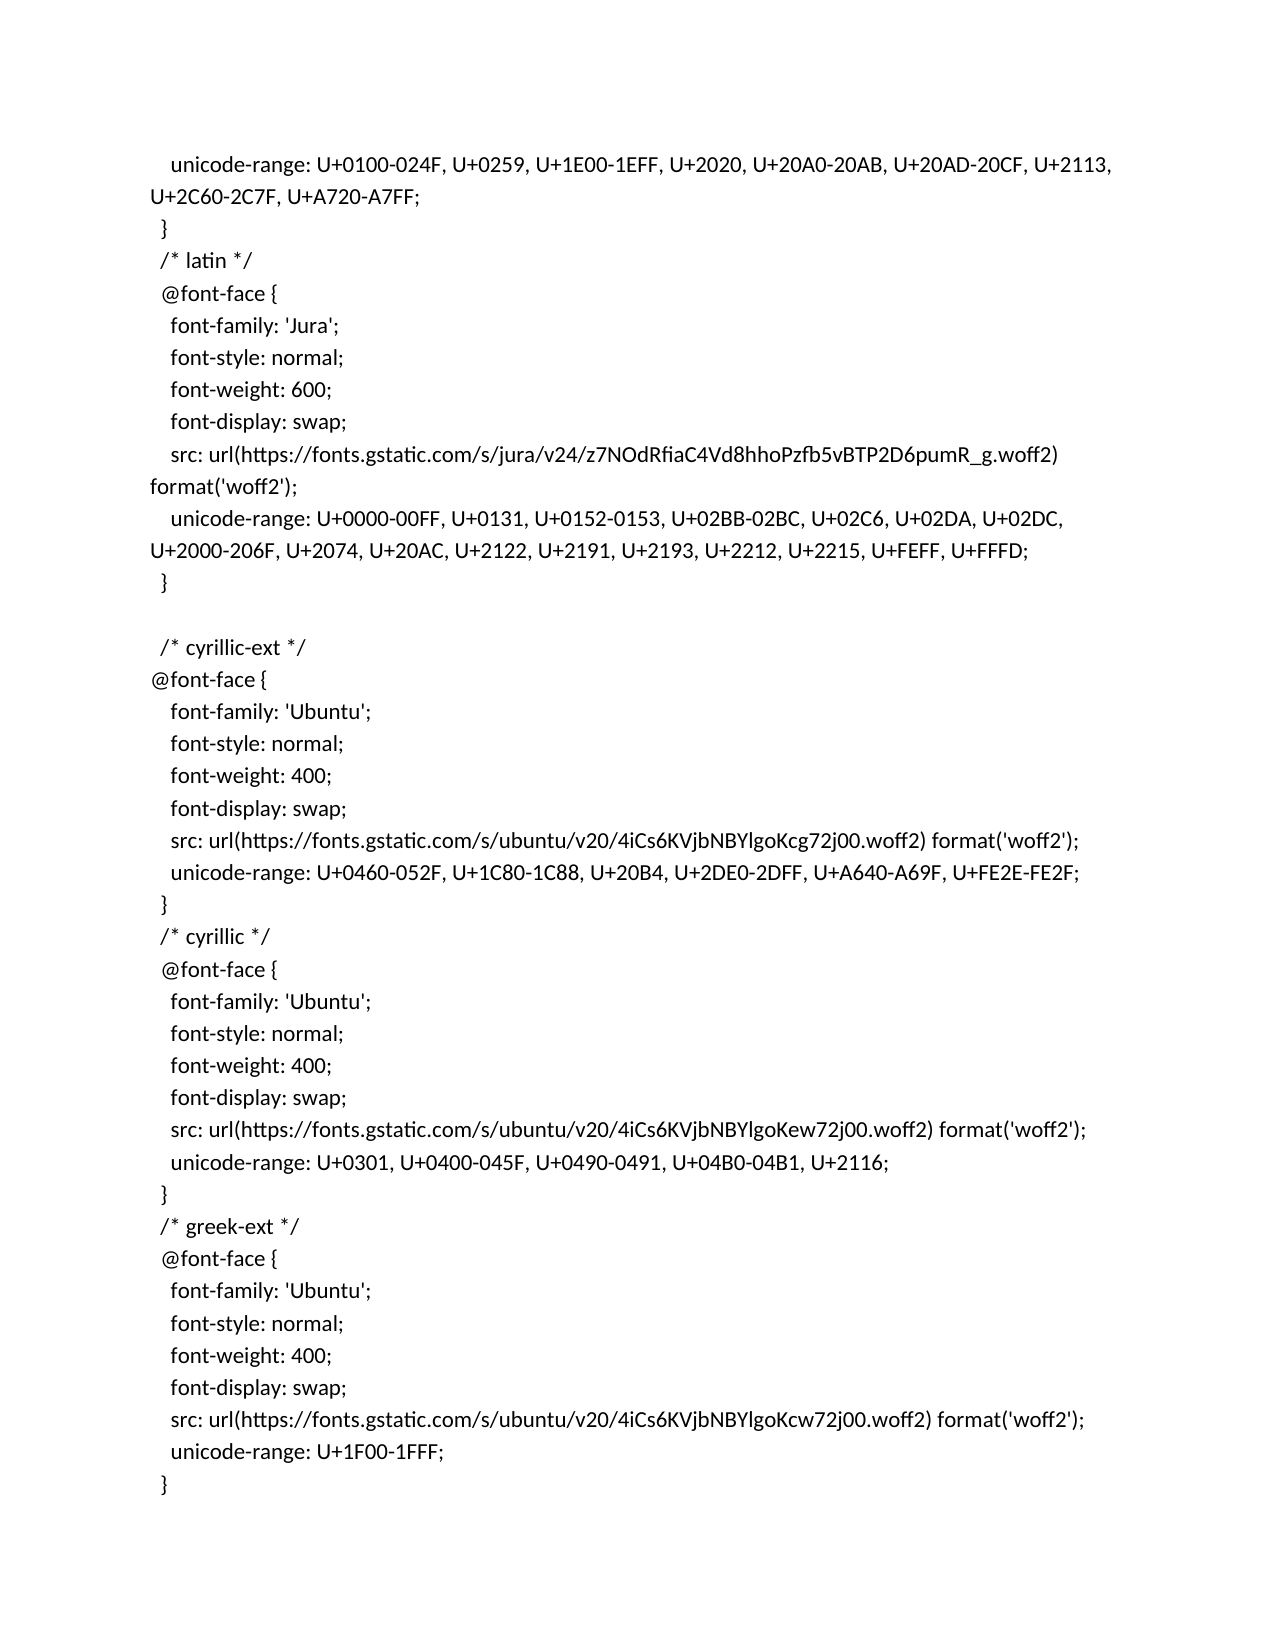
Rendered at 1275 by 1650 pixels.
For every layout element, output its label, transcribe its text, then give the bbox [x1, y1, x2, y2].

text font-family: 'Ubuntu'; [150, 1277, 1125, 1304]
text font-weight: 400; [150, 762, 1125, 789]
text @font-face { [150, 1244, 1125, 1272]
text /* latin */ [150, 247, 1125, 274]
text unicode-range: U+0301, U+0400-045F, U+0490-0491, U+04B0-04B1, U+2116; [150, 1148, 1125, 1176]
text font-display: swap; [150, 1083, 1125, 1111]
text font-weight: 400; [150, 1051, 1125, 1079]
text font-display: swap; [150, 794, 1125, 822]
text src: url(https://fonts.gstatic.com/s/ubuntu/v20/4iCs6KVjbNBYlgoKcg72j00.woff2) format('woff2'); [150, 826, 1125, 854]
text } [150, 890, 1125, 918]
text } [150, 214, 1125, 242]
text font-style: normal; [150, 1309, 1125, 1337]
text } [150, 1180, 1125, 1208]
text src: url(https://fonts.gstatic.com/s/jura/v24/z7NOdRfiaC4Vd8hhoPzfb5vBTP2D6pumR_g.woff2) format('woff2'); [150, 440, 1125, 500]
text font-style: normal; [150, 343, 1125, 371]
text font-display: swap; [150, 1373, 1125, 1401]
text font-family: 'Ubuntu'; [150, 697, 1125, 725]
text font-family: 'Jura'; [150, 311, 1125, 339]
text } [150, 568, 1125, 596]
text @font-face { [150, 955, 1125, 983]
text font-style: normal; [150, 729, 1125, 757]
text unicode-range: U+1F00-1FFF; [150, 1437, 1125, 1466]
text /* cyrillic */ [150, 922, 1125, 951]
text font-family: 'Ubuntu'; [150, 987, 1125, 1015]
text @font-face { [150, 665, 1125, 693]
text src: url(https://fonts.gstatic.com/s/ubuntu/v20/4iCs6KVjbNBYlgoKew72j00.woff2) format('woff2'); [150, 1116, 1125, 1144]
text /* greek-ext */ [150, 1212, 1125, 1240]
text font-weight: 600; [150, 375, 1125, 403]
text font-weight: 400; [150, 1341, 1125, 1369]
text unicode-range: U+0460-052F, U+1C80-1C88, U+20B4, U+2DE0-2DFF, U+A640-A69F, U+FE2E-FE2F; [150, 858, 1125, 886]
text @font-face { [150, 279, 1125, 307]
text unicode-range: U+0100-024F, U+0259, U+1E00-1EFF, U+2020, U+20A0-20AB, U+20AD-20CF, U+2113, U+2C60-2C7F, U+A720-A7FF; [150, 150, 1125, 210]
text } [150, 1470, 1125, 1498]
text font-display: swap; [150, 407, 1125, 436]
text unicode-range: U+0000-00FF, U+0131, U+0152-0153, U+02BB-02BC, U+02C6, U+02DA, U+02DC, U+2000-206F, U+2074, U+20AC, U+2122, U+2191, U+2193, U+2212, U+2215, U+FEFF, U+FFFD; [150, 504, 1125, 564]
text src: url(https://fonts.gstatic.com/s/ubuntu/v20/4iCs6KVjbNBYlgoKcw72j00.woff2) format('woff2'); [150, 1405, 1125, 1433]
text font-style: normal; [150, 1019, 1125, 1047]
text /* cyrillic-ext */ [150, 633, 1125, 661]
